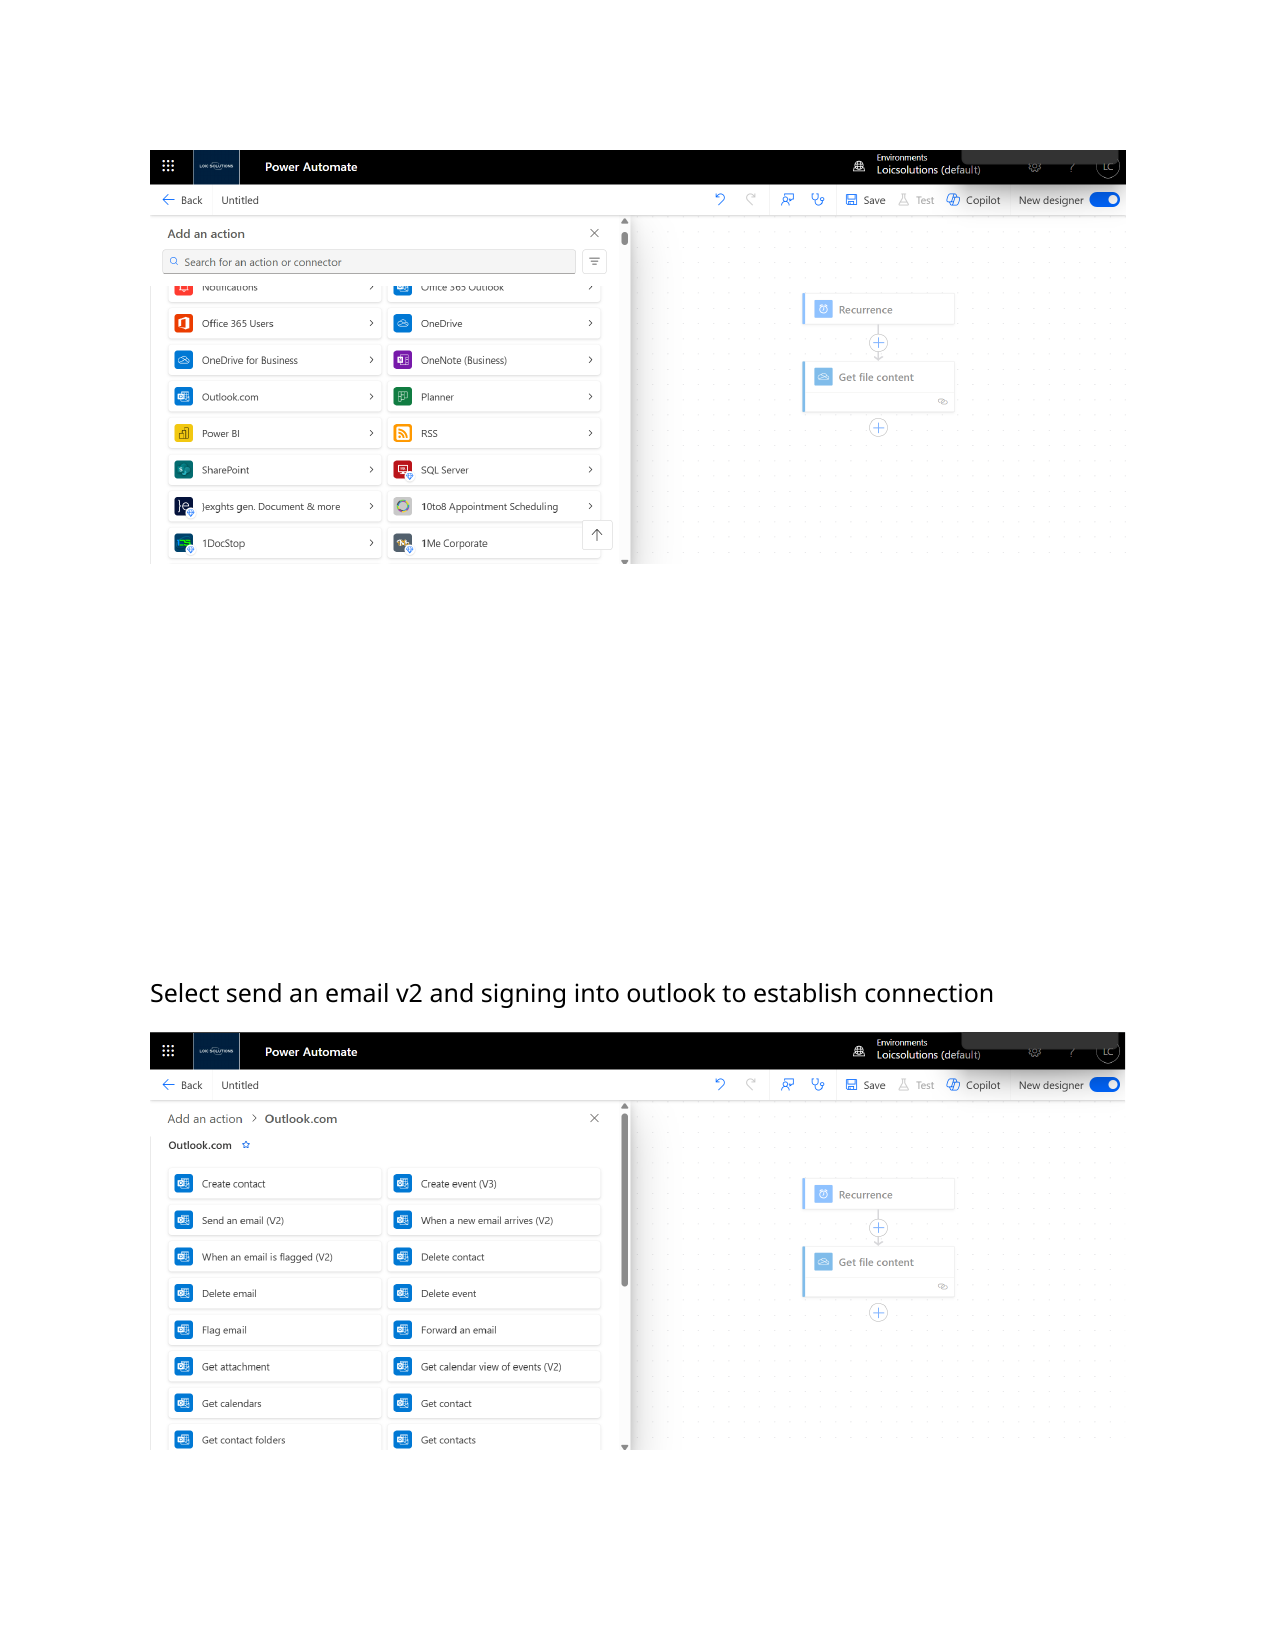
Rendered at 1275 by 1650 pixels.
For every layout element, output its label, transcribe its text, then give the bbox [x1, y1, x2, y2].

picture [150, 150, 1125, 564]
text Select send an email v2 and signing into outlook to establish connection [150, 976, 1125, 1010]
picture [150, 1032, 1125, 1450]
